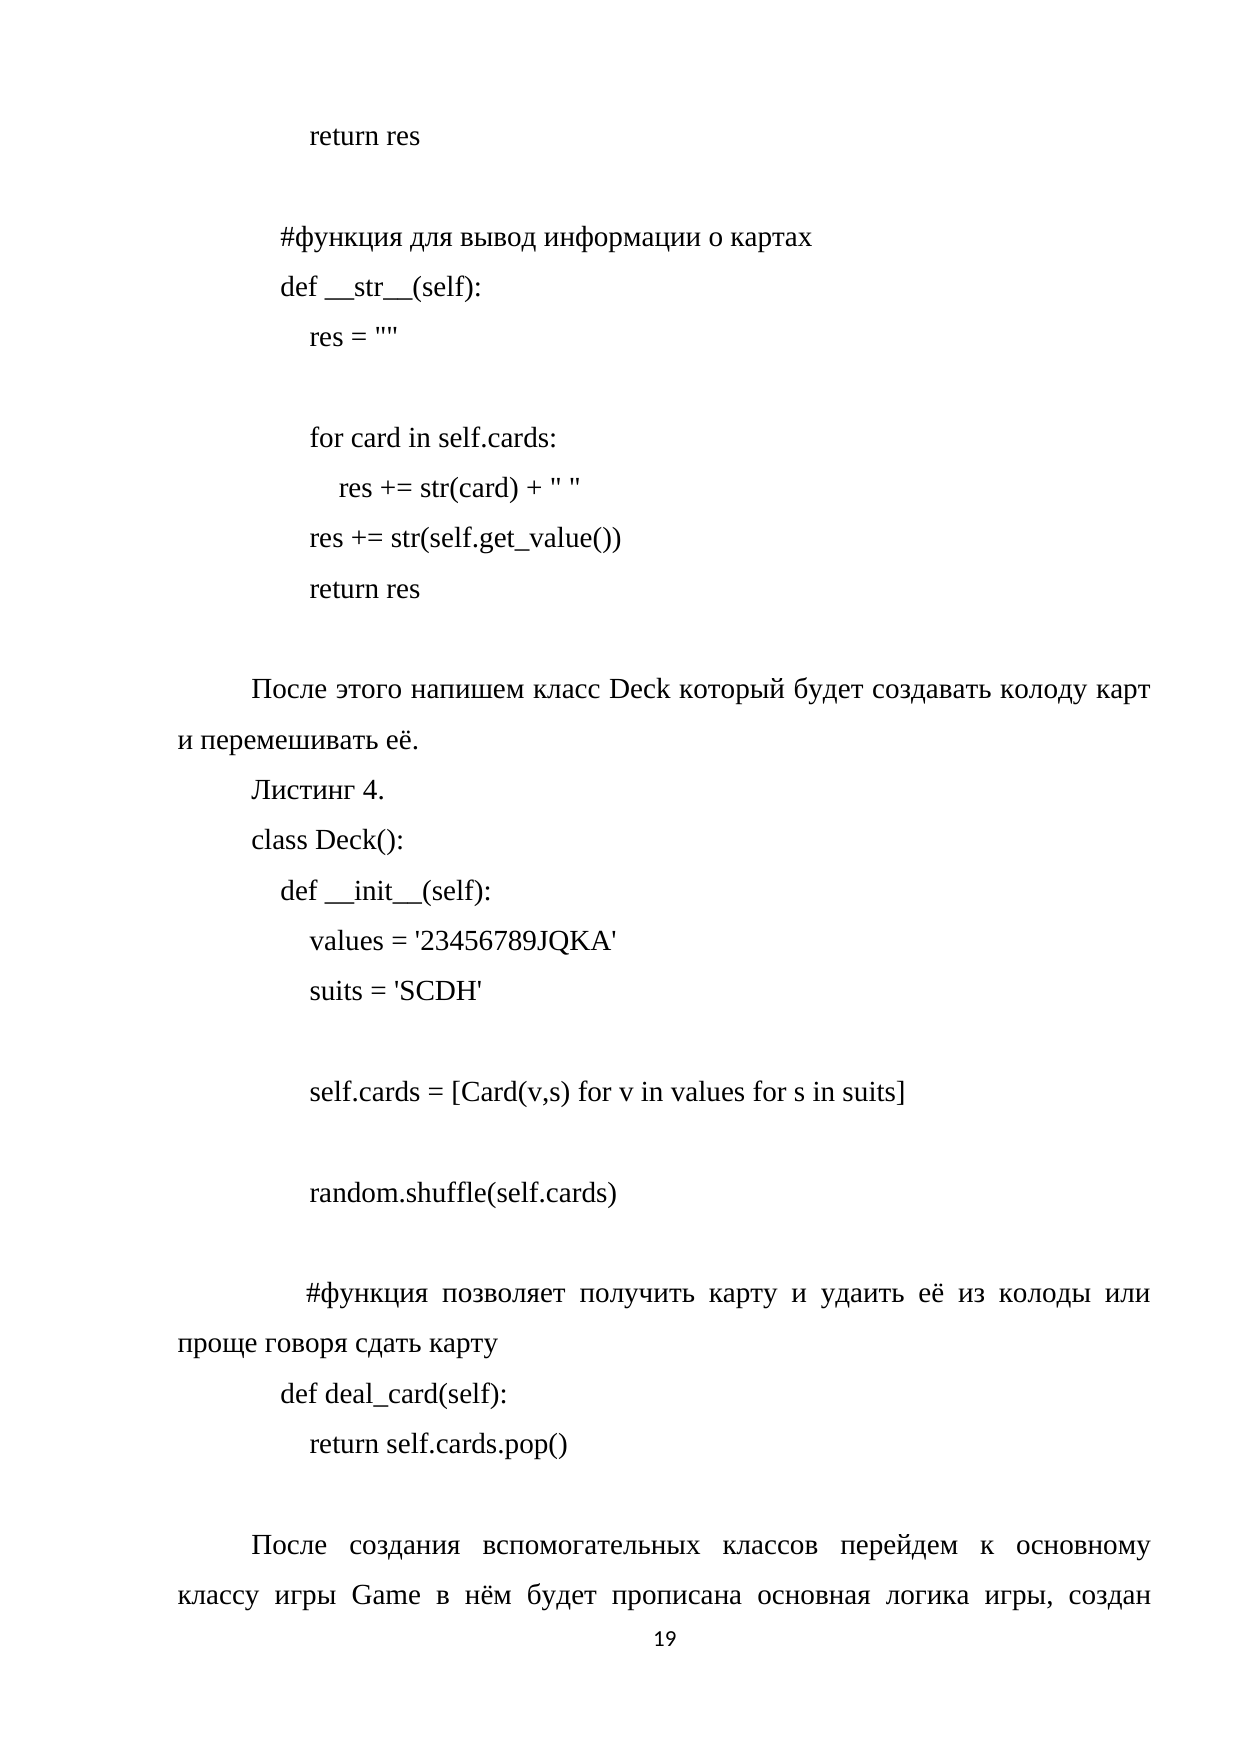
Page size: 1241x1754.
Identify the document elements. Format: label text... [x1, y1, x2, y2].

text def deal_card(self): [177, 1376, 1152, 1409]
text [177, 1527, 1152, 1611]
text self.cards = [Card(v,s) for v in values for s in suits] [177, 1074, 1152, 1108]
text return self.cards.pop() [177, 1426, 1152, 1460]
text class Deck(): [177, 822, 1152, 856]
text res = "" [177, 319, 1152, 353]
text res += str(self.get_value()) [177, 521, 1152, 554]
text values = '23456789JQKA' [177, 923, 1152, 957]
text def __str__(self): [177, 269, 1152, 303]
text #функция для вывод информации о картах [177, 219, 1152, 252]
text return res [177, 571, 1152, 604]
text Листинг 4. [177, 772, 1152, 806]
text #функция позволяет получить карту и удаить её из колоды или проще говоря сдать карту [177, 1275, 1152, 1359]
text def __init__(self): [177, 873, 1152, 906]
text for card in self.cards: [177, 420, 1152, 453]
text После этого напишем класс Deck который будет создавать колоду карт и перемешивать её. [177, 672, 1152, 755]
text return res [177, 118, 1152, 152]
text suits = 'SCDH' [177, 973, 1152, 1007]
text res += str(card) + " " [177, 470, 1152, 504]
text random.shuffle(self.cards) [177, 1175, 1152, 1208]
